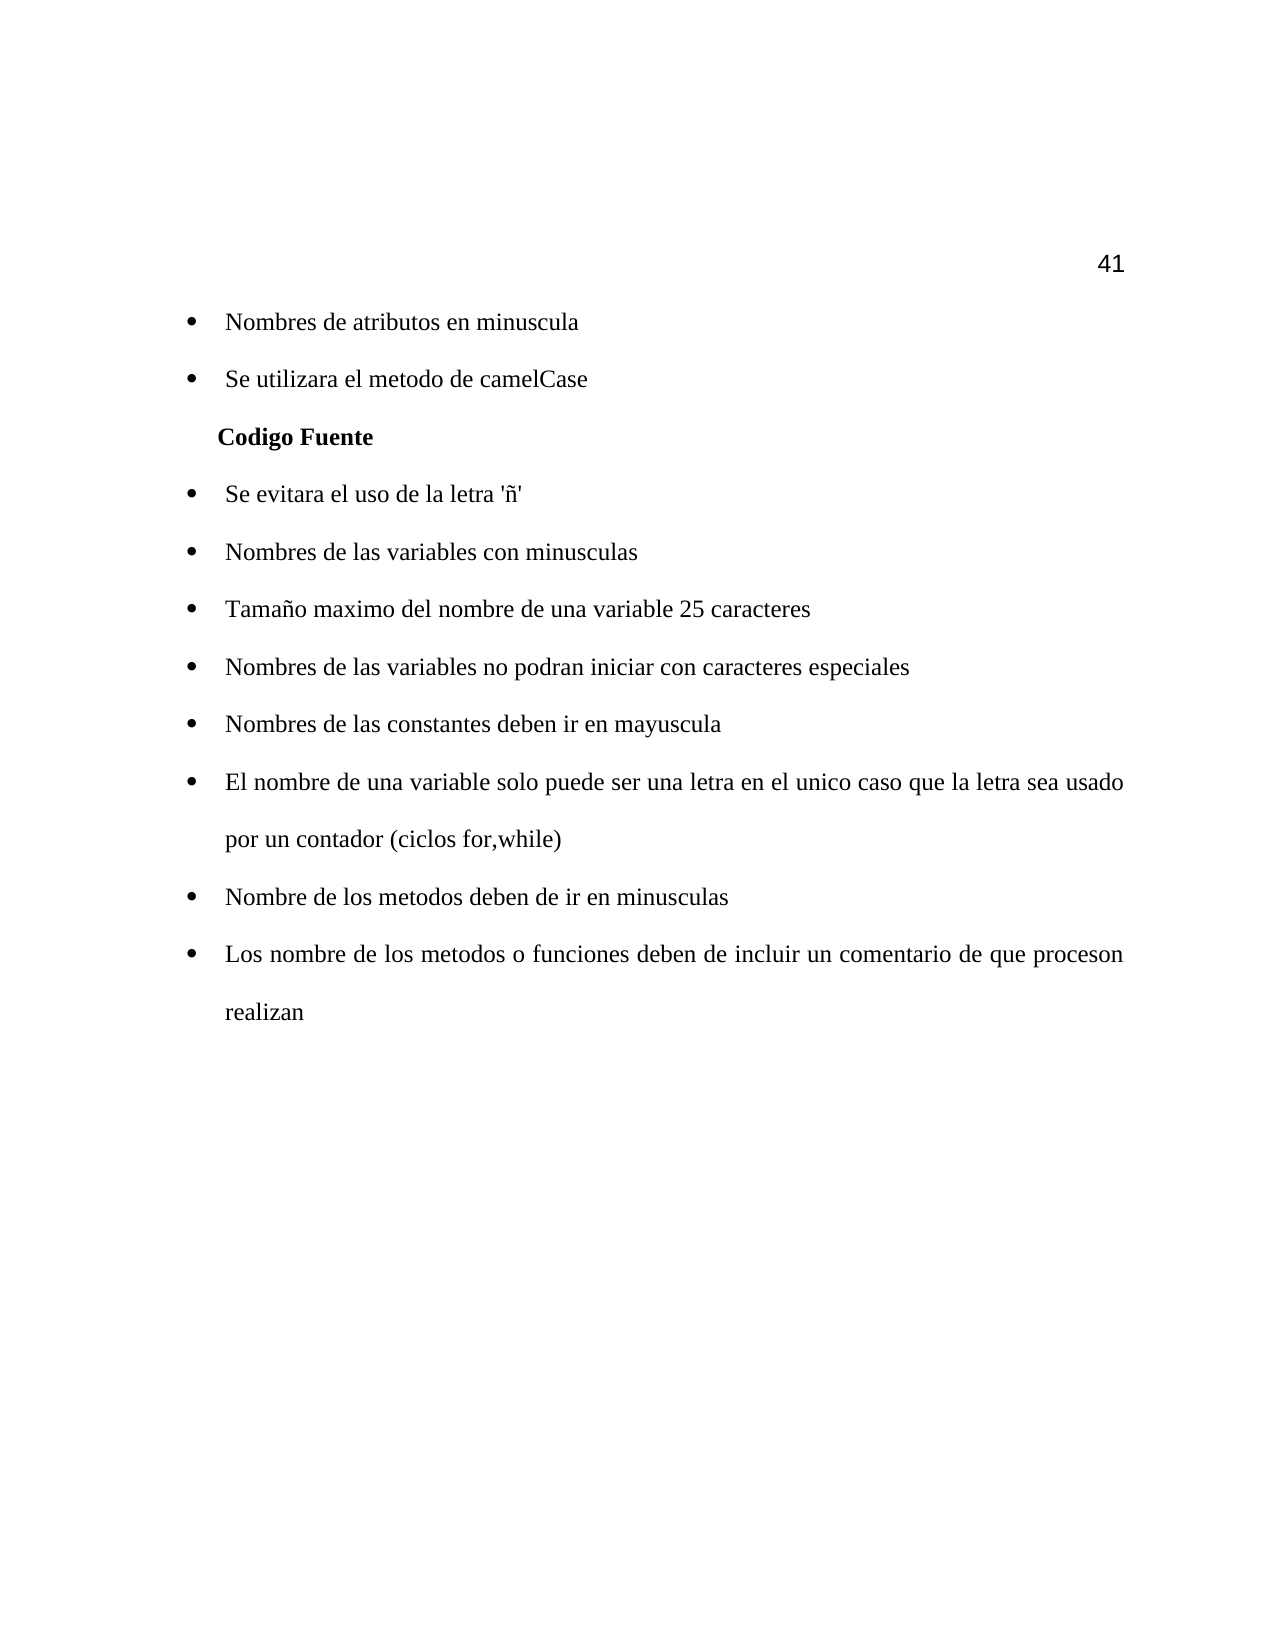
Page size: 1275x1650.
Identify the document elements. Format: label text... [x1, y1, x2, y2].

list Se evitara el uso de la letra 'ñ' [187, 479, 1125, 508]
list Tamaño maximo del nombre de una variable 25 caracteres [187, 594, 1125, 623]
text Codigo Fuente [217, 422, 1125, 451]
list Nombres de las variables con minusculas [187, 537, 1125, 566]
list Nombre de los metodos deben de ir en minusculas [187, 882, 1125, 911]
list Se utilizara el metodo de camelCase [187, 364, 1125, 393]
list Los nombre de los metodos o funciones deben de incluir un comentario de que proceson realizan [187, 939, 1125, 1026]
list Nombres de atributos en minuscula [187, 307, 1125, 336]
list El nombre de una variable solo puede ser una letra en el unico caso que la letra sea usado por un contador (ciclos for,while) [187, 767, 1125, 853]
list Nombres de las constantes deben ir en mayuscula [187, 709, 1125, 738]
list Nombres de las variables no podran iniciar con caracteres especiales [187, 652, 1125, 681]
